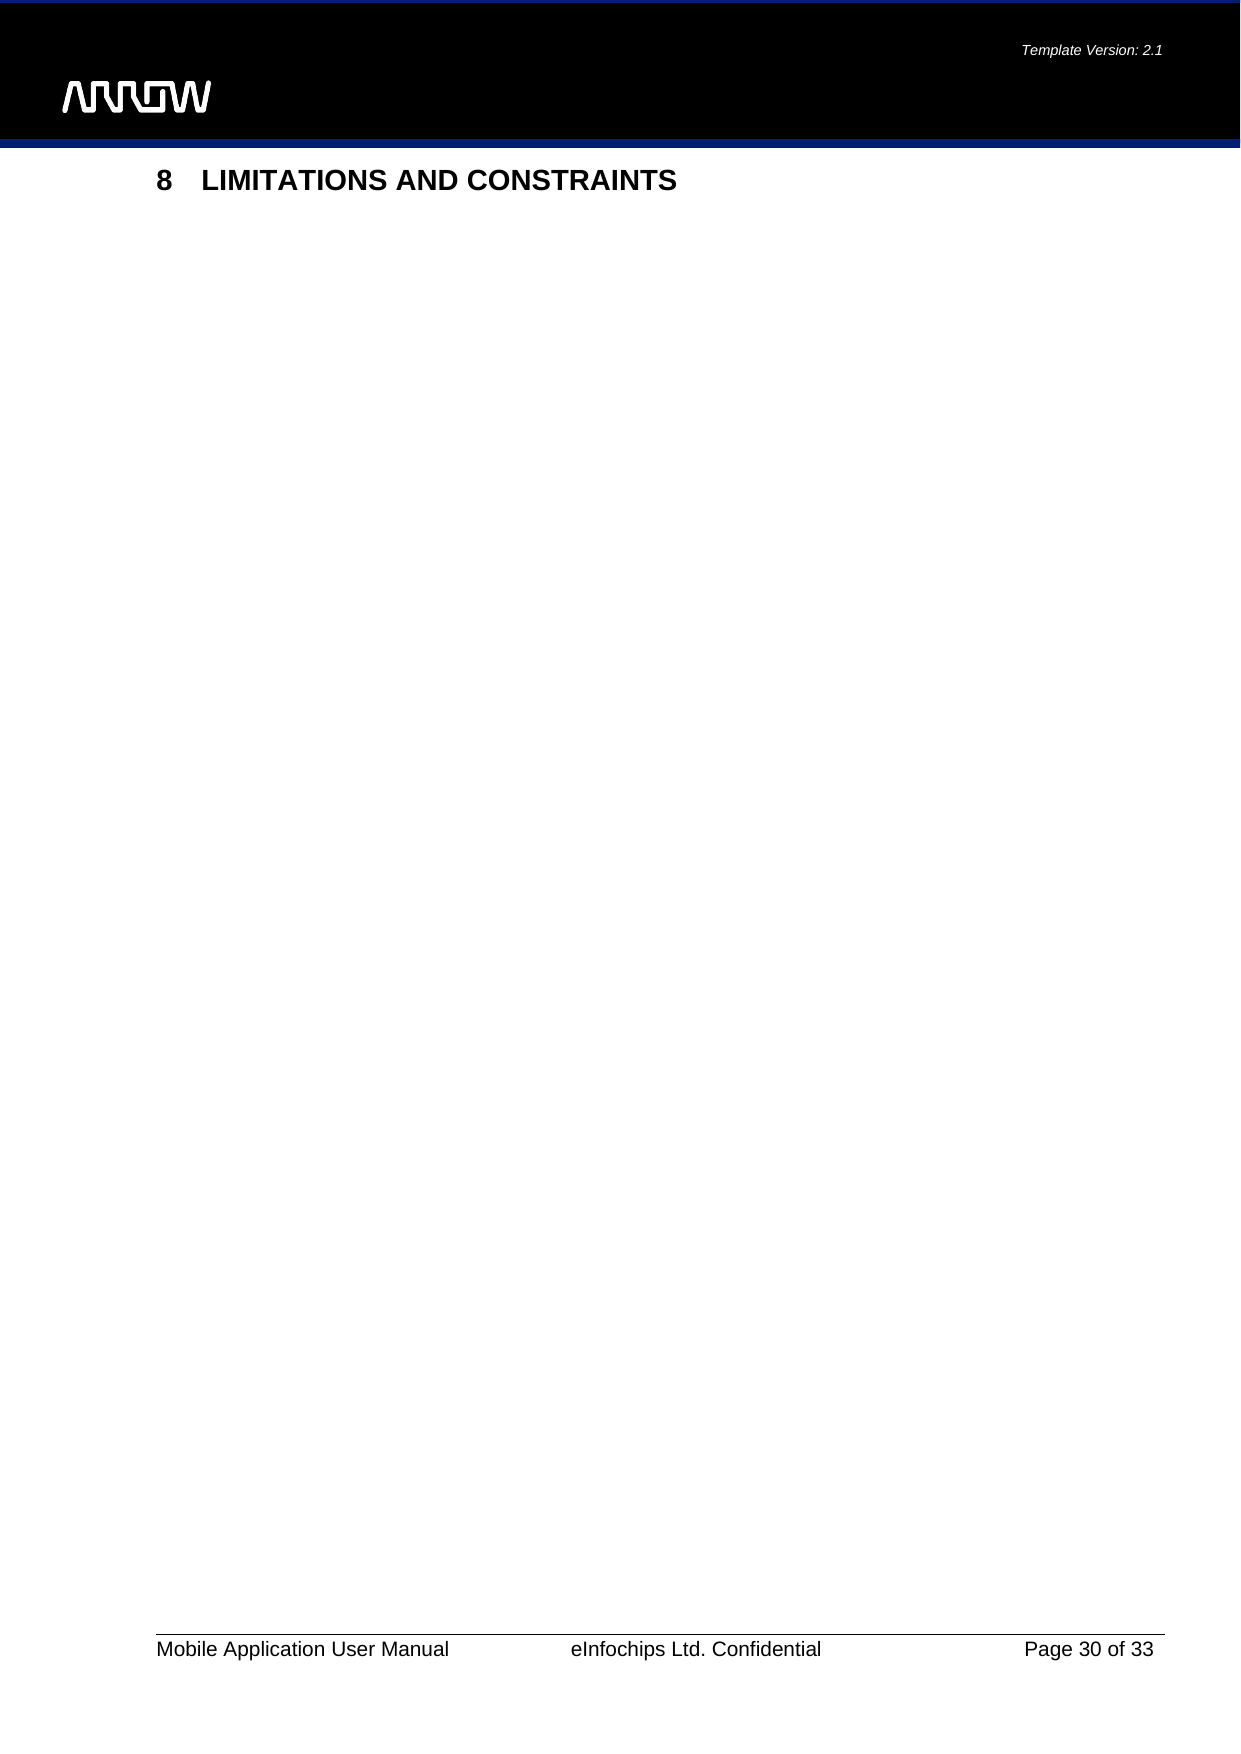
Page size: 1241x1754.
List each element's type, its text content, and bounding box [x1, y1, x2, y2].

picture [37, 49, 236, 144]
subtitle Limitations and constraints [156, 162, 1165, 196]
